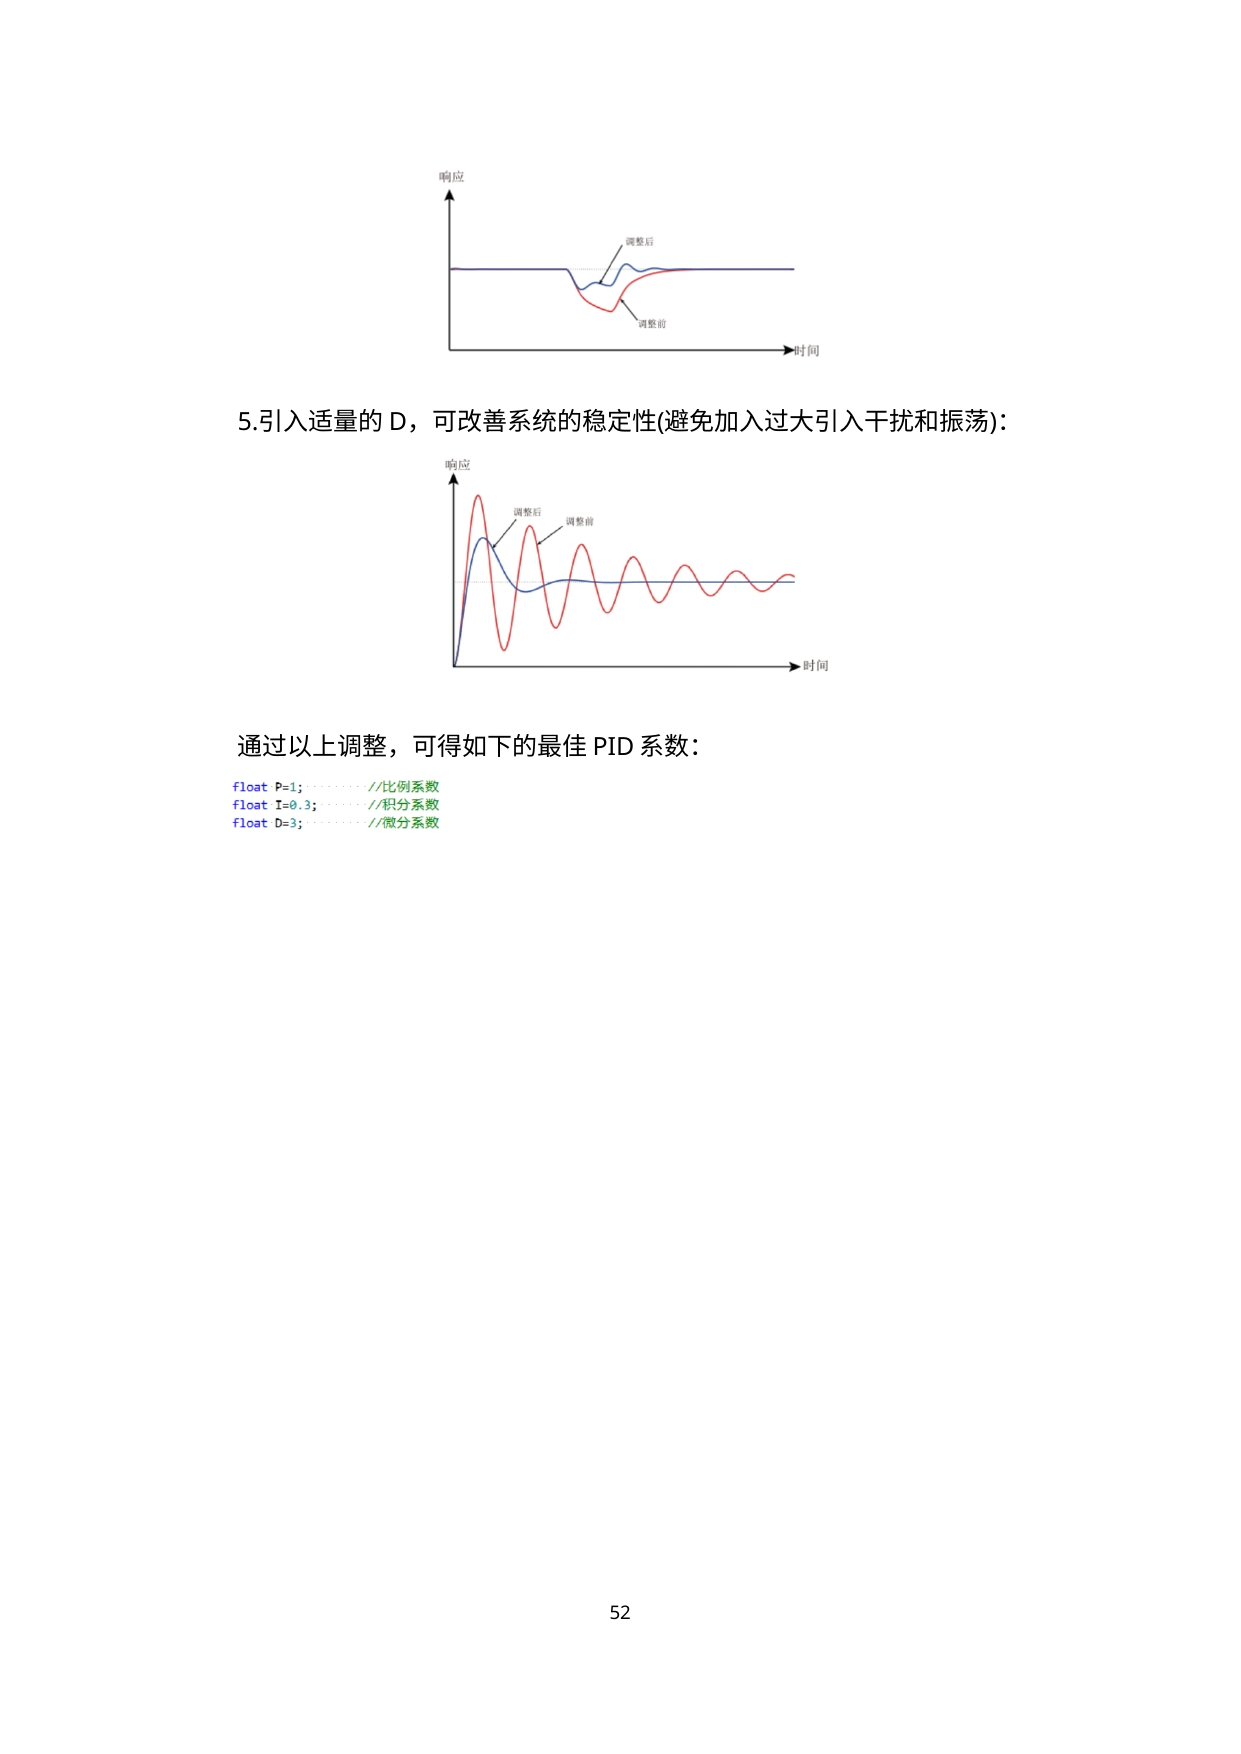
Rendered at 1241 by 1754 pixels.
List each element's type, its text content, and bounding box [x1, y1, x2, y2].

picture [424, 159, 860, 365]
picture [430, 452, 854, 693]
text 5.引入适量的D，可改善系统的稳定性(避免加入过大引入干扰和振荡)： [187, 387, 1053, 452]
picture [231, 777, 1097, 833]
text 通过以上调整，可得如下的最佳PID系数： [187, 712, 1053, 777]
